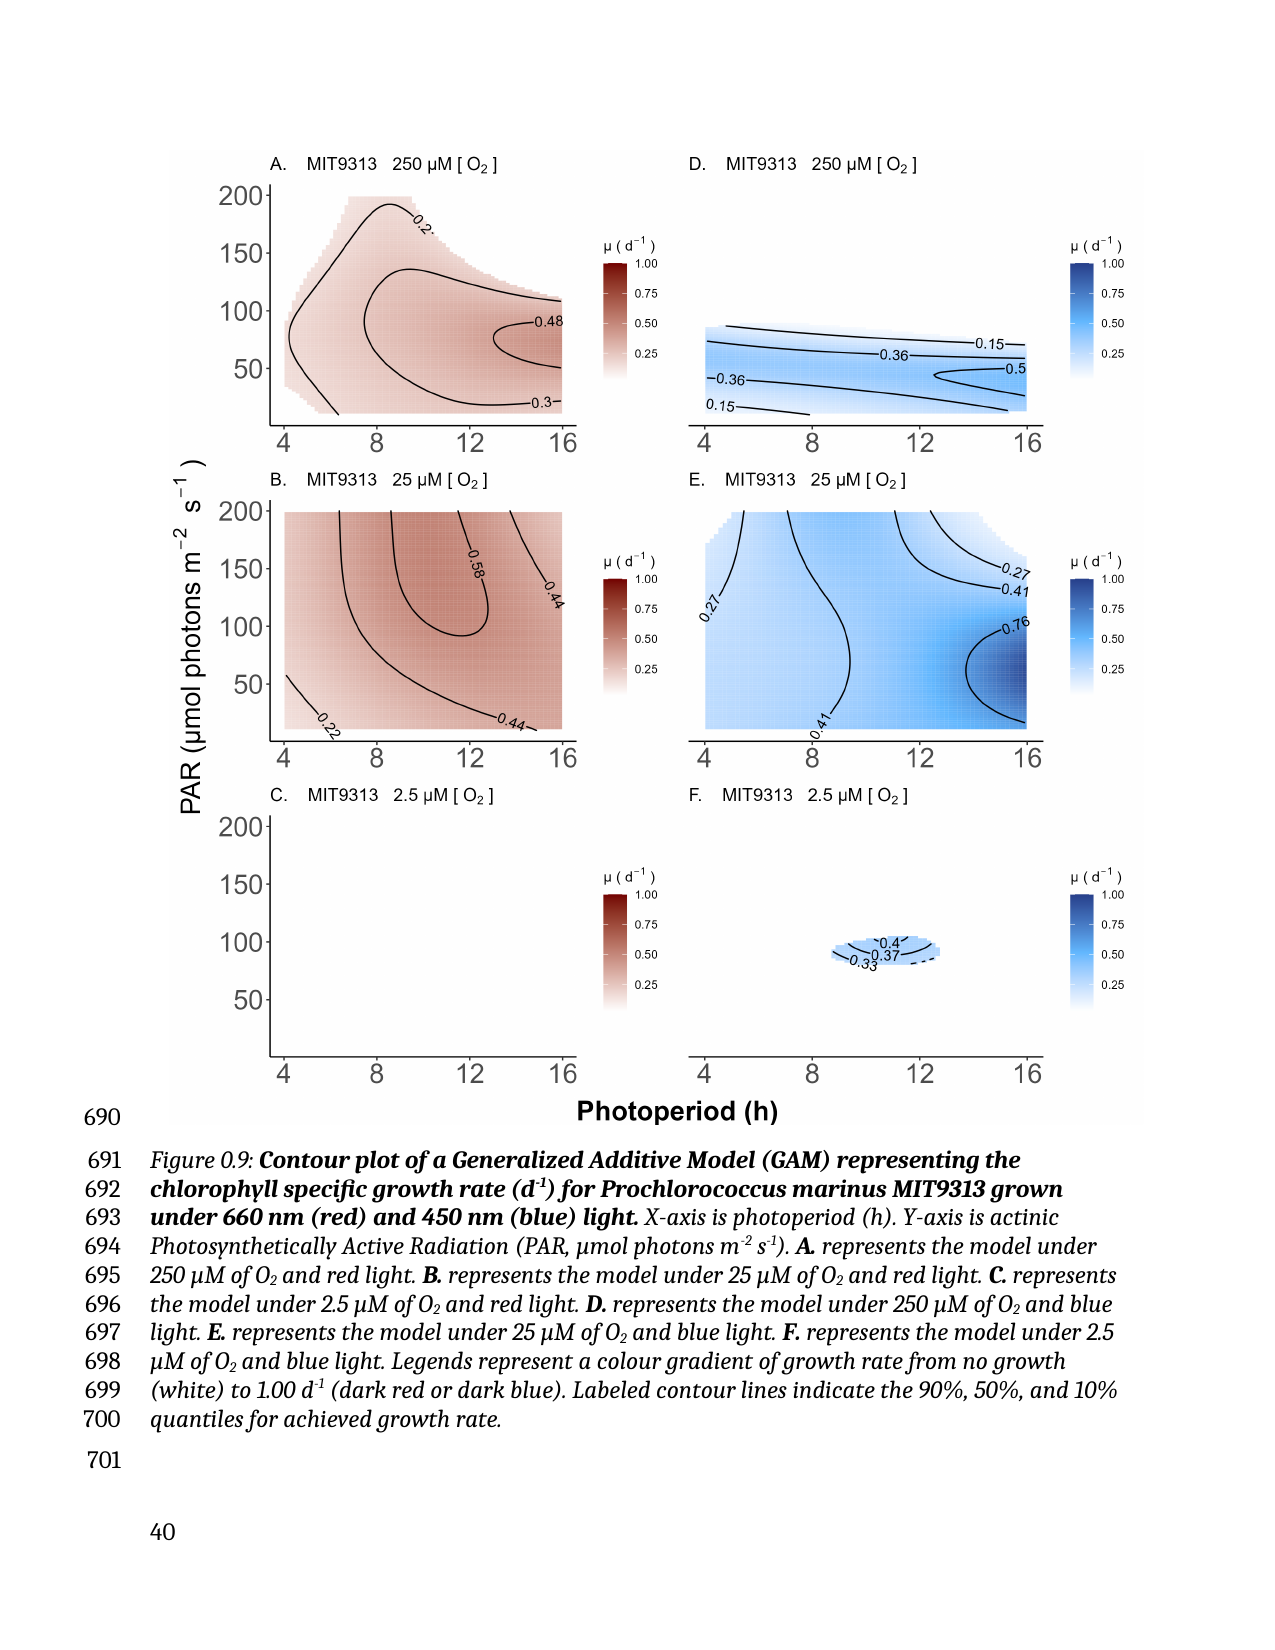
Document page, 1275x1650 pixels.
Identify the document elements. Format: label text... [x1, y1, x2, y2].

picture [168, 150, 1144, 1125]
text Figure 0.9: Contour plot of a Generalized Additive Model (GAM) representing the chlorophyll specific growth rate (d-1) for Prochlorococcus marinus MIT9313 grown under 660 nm (red) and 450 nm (blue) light. X-axis is photoperiod (h). Y-axis is actinic Photosynthetically Active Radiation (PAR, µmol photons m-2 s-1). A. represents the model under 250 µM of O2 and red light. B. represents the model under 25 µM of O2 and red light. C. represents the model under 2.5 µM of O2 and red light. D. represents the model under 250 µM of O2 and blue light. E. represents the model under 25 µM of O2 and blue light. F. represents the model under 2.5 µM of O2 and blue light. Legends represent a colour gradient of growth rate from no growth (white) to 1.00 d-1 (dark red or dark blue). Labeled contour lines indicate the 90%, 50%, and 10% quantiles for achieved growth rate. [150, 1146, 1125, 1433]
